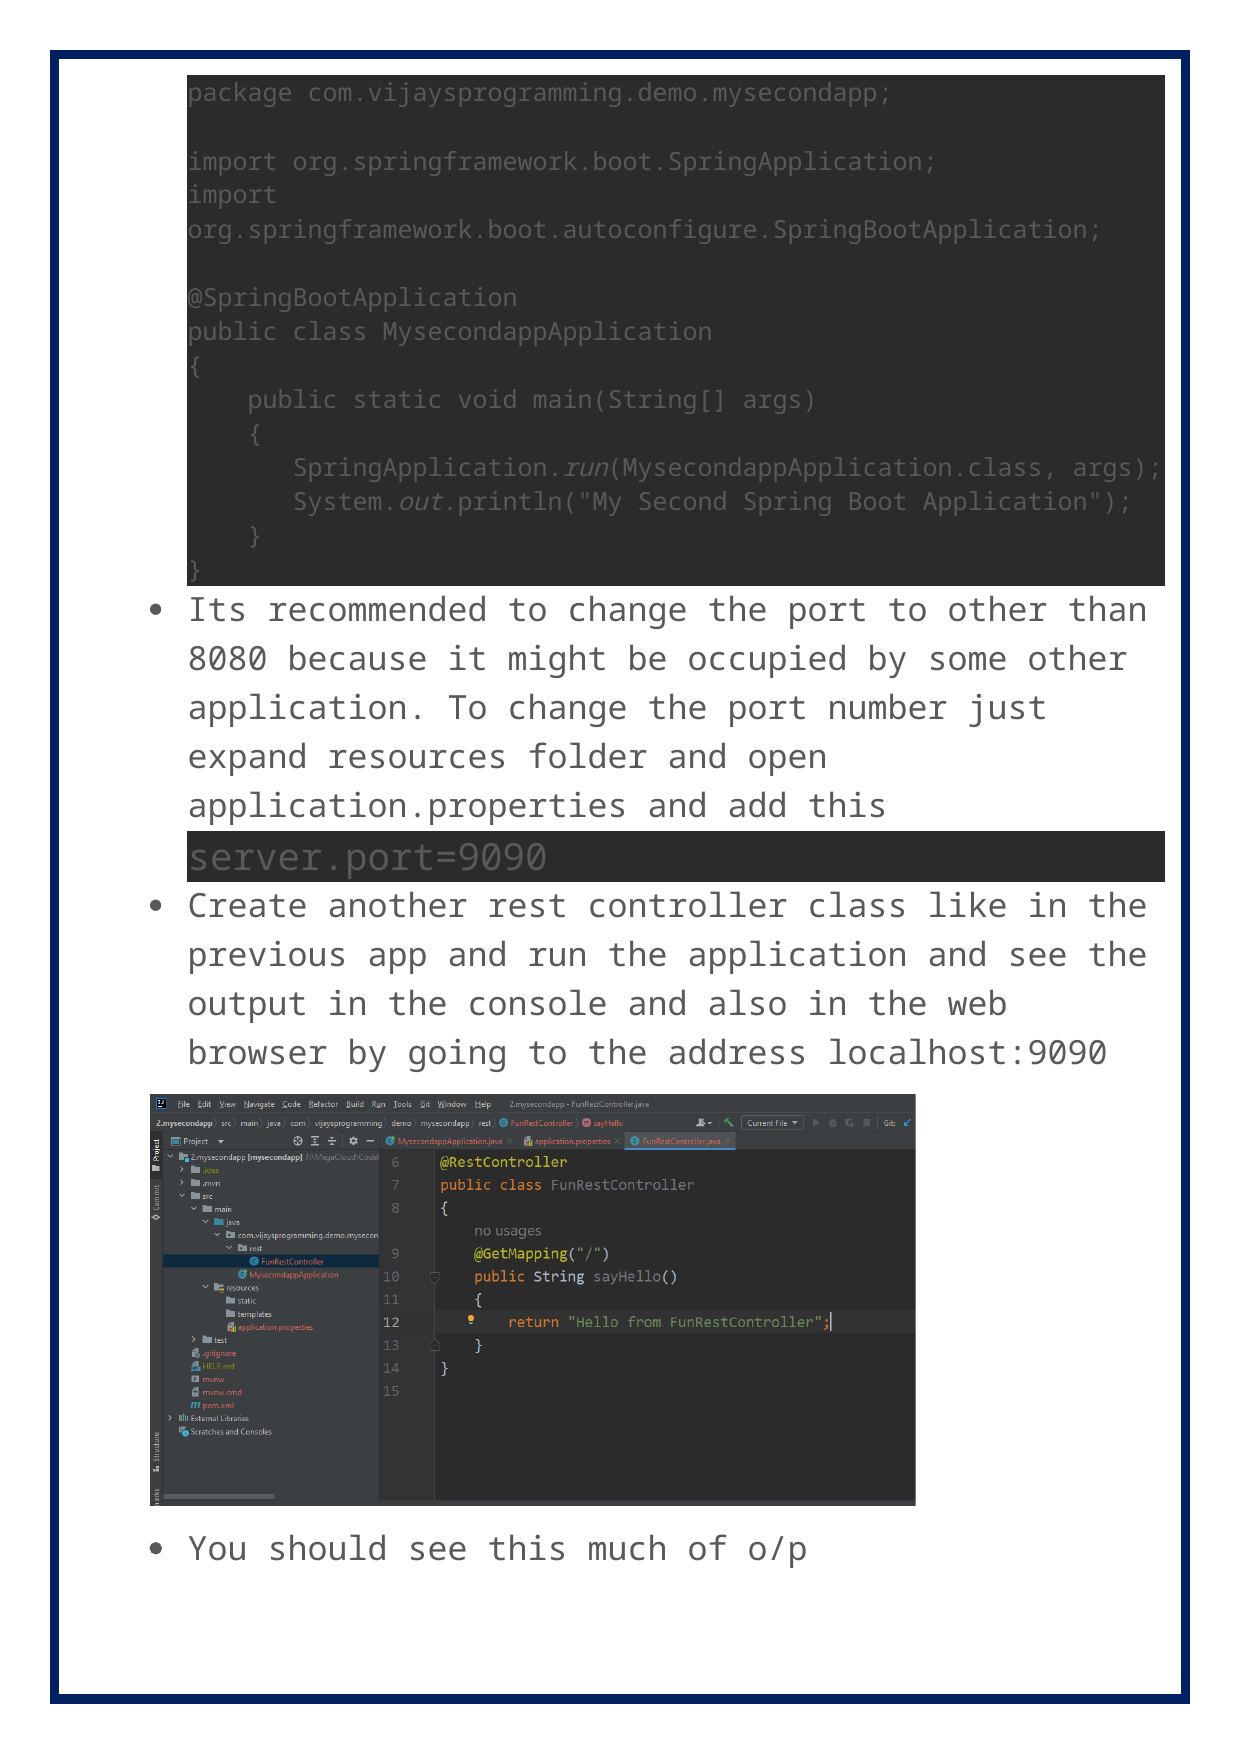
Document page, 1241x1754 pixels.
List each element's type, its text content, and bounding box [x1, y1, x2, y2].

list Create another rest controller class like in the previous app and run the application and see the output in the console and also in the web browser by going to the address localhost:9090 [150, 882, 1165, 1074]
list package com.vijaysprogramming.demo.mysecondapp; import org.springframework.boot.SpringApplication; import org.springframework.boot.autoconfigure.SpringBootApplication; @SpringBootApplication public class MysecondappApplication { public static void main(String[] args) { SpringApplication.run(MysecondappApplication.class, args); System.out.println("My Second Spring Boot Application"); } } [187, 75, 1165, 586]
list server.port=9090 [187, 831, 1165, 882]
picture [150, 1094, 916, 1506]
list Its recommended to change the port to other than 8080 because it might be occupied by some other application. To change the port number just expand resources folder and open application.properties and add this [150, 586, 1165, 827]
list You should see this much of o/p [150, 1524, 1165, 1570]
